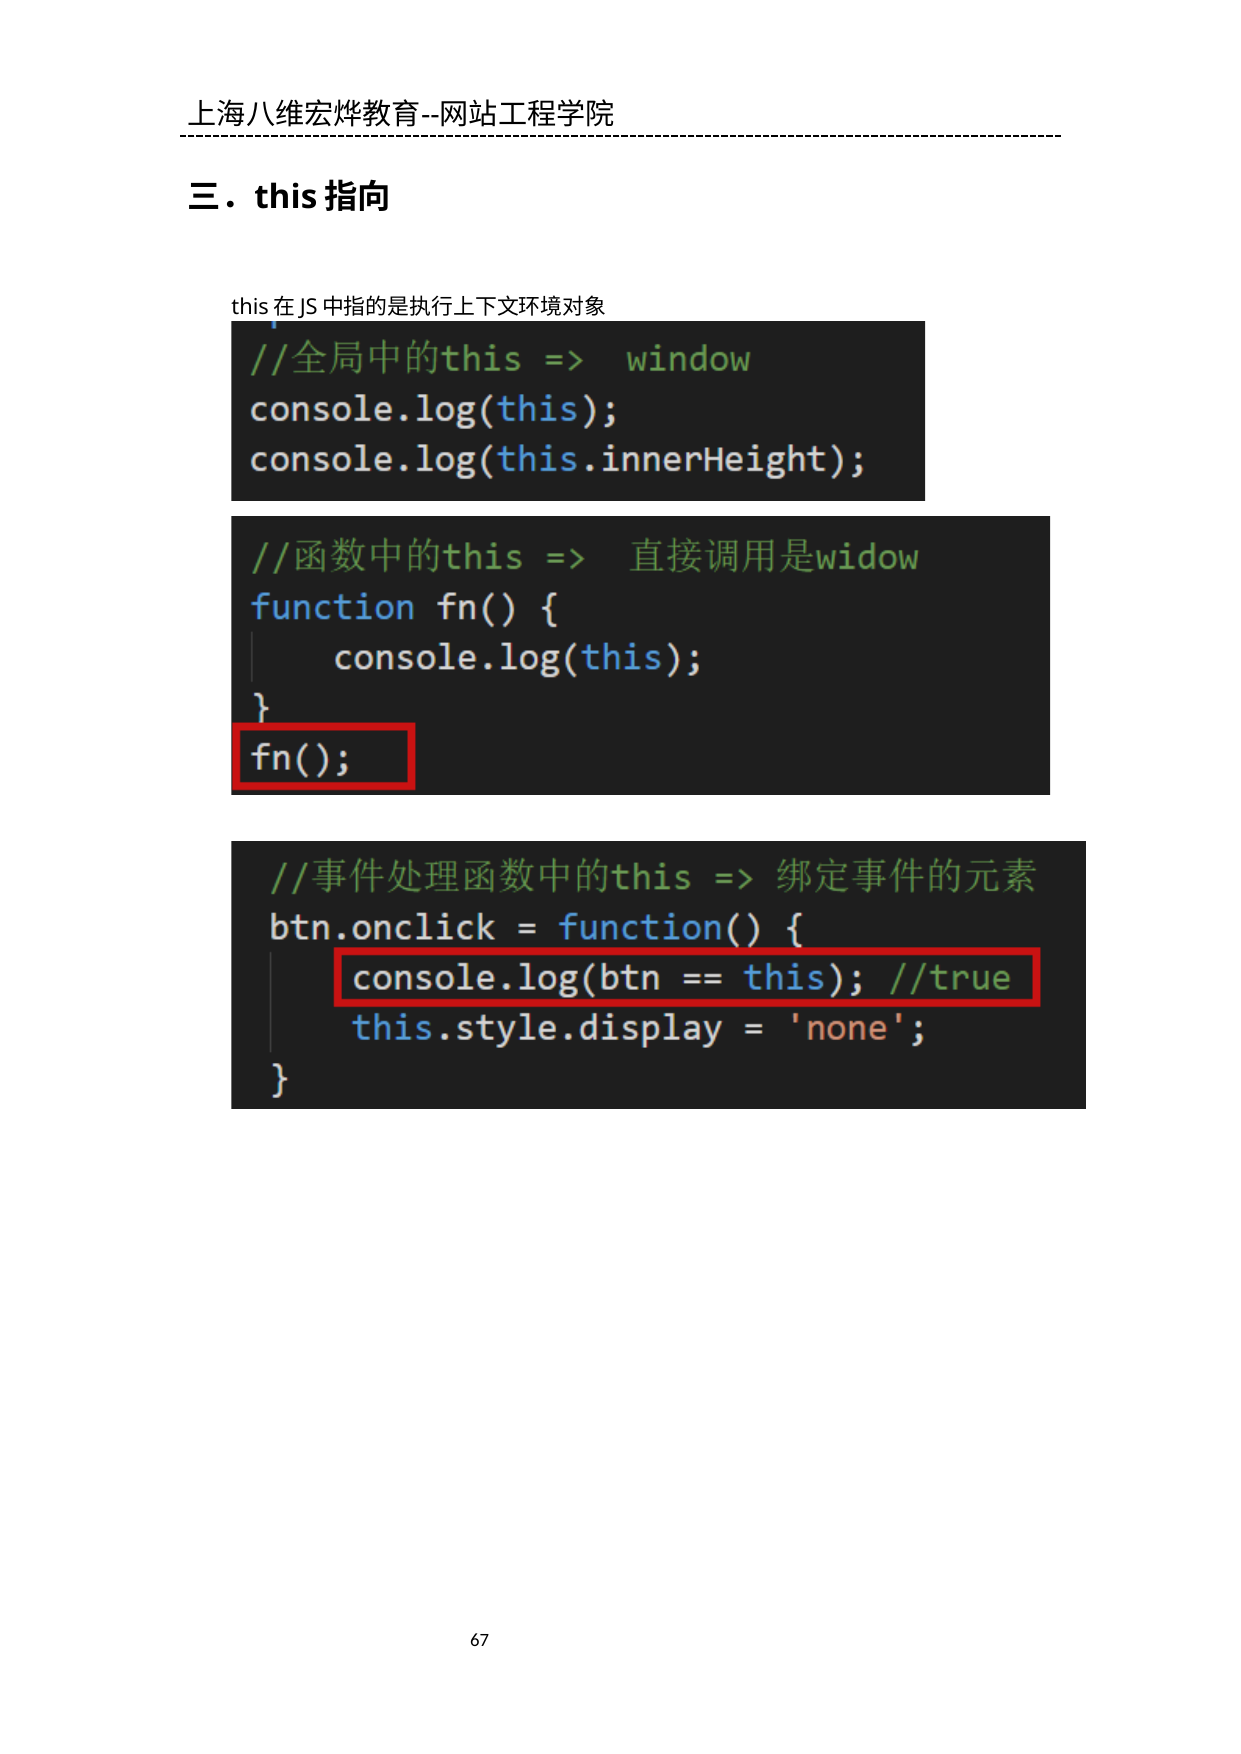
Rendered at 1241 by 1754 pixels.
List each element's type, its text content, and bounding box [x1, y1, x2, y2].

picture [231, 841, 1086, 1109]
subtitle 三．this指向 [187, 162, 1053, 227]
picture [231, 321, 926, 501]
picture [231, 516, 1050, 795]
text this在JS中指的是执行上下文环境对象 [187, 289, 1053, 321]
